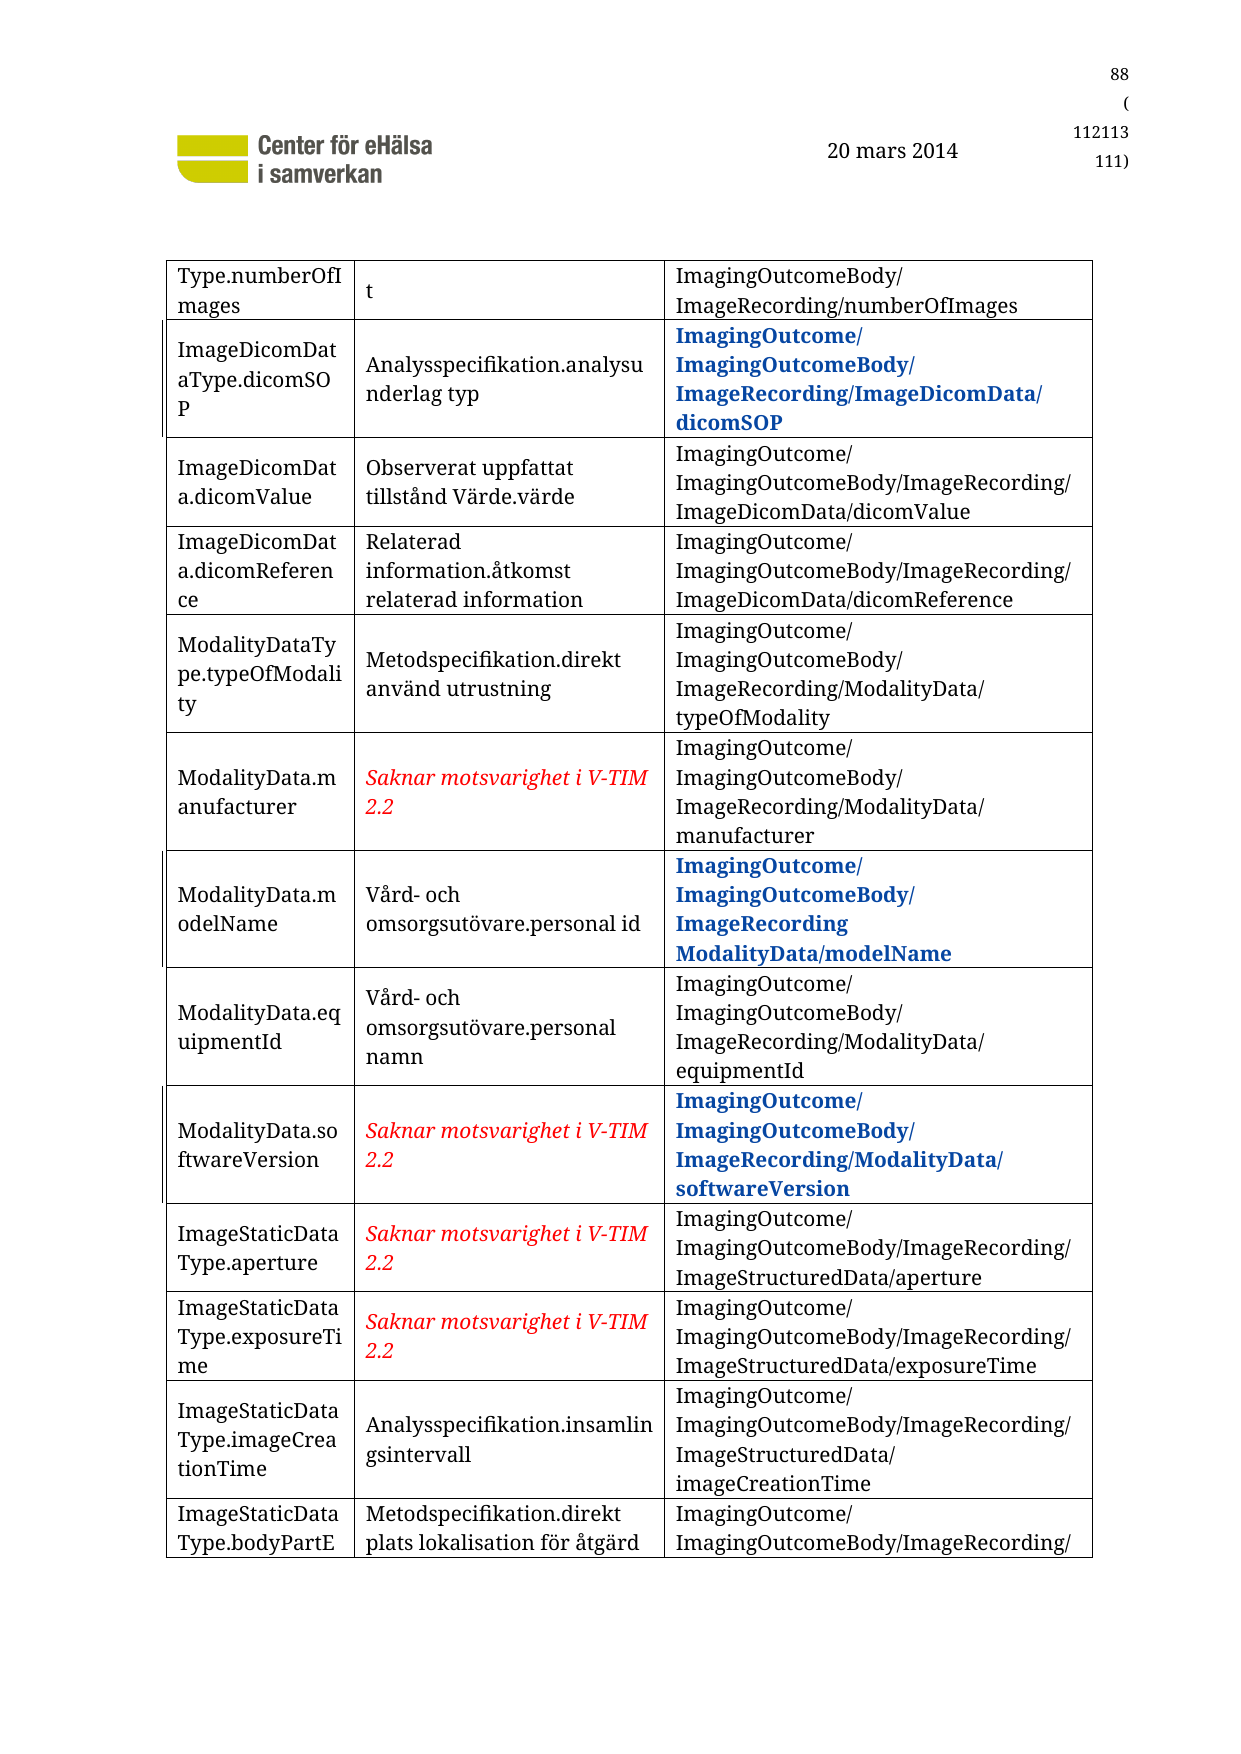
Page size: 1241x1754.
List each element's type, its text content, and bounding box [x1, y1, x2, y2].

table_cell ModalityData.equipmentId [167, 968, 354, 1085]
table_cell Saknar motsvarighet i V-TIM 2.2 [355, 1292, 664, 1380]
table_cell ImageRecordingType.numberOfImages [167, 261, 354, 319]
table_cell ImagingOutcome/ImagingOutcomeBody/ImageRecording/ImageDicomData/dicomReference [665, 527, 1092, 614]
table_cell ImagingOutcome/ImagingOutcomeBody/ImageRecording/ImageStructuredData/aperture [665, 1204, 1092, 1291]
table_cell ImagingOutcome/ImagingOutcomeBody/ImageRecording/ModalityData/typeOfModality [665, 615, 1092, 732]
table_cell Metodspecifikation.direkt använd utrustning [355, 615, 664, 732]
table_cell Vård- och omsorgsutövare.personal id [355, 851, 664, 967]
table_cell ImagingOutcome/ImagingOutcomeBody/ImageRecording/ImageDicomData/dicomSOP [665, 320, 1092, 437]
table_cell ImageDicomData.dicomValue [167, 438, 354, 526]
table_cell ImagingOutcome/ImagingOutcomeBody/ImageRecording ModalityData/modelName [665, 851, 1092, 967]
table_cell Saknar motsvarighet i V-TIM 2.2 [355, 733, 664, 849]
table_cell ImagingOutcome/ImagingOutcomeBody/ImageRecording/ImageStructuredData/exposureTime [665, 1292, 1092, 1380]
table_cell ImageStaticDataType.exposureTime [167, 1292, 354, 1380]
table_cell ImagingOutcome/ImagingOutcomeBody/ImageRecording/ImageDicomData/dicomValue [665, 438, 1092, 526]
table_cell ImageStaticDataType.aperture [167, 1204, 354, 1291]
table_cell Analysspecifikation.kvantitet [355, 261, 664, 319]
table_cell Analysspecifikation.insamlingsintervall [355, 1381, 664, 1497]
table_cell ModalityDataType.typeOfModality [167, 615, 354, 732]
table_cell ImagingOutcome/ImagingOutcomeBody/ImageRecording/ModalityData/equipmentId [665, 968, 1092, 1085]
table_cell ImageDicomData.dicomReference [167, 527, 354, 614]
table_cell ImageDicomDataType.dicomSOP [167, 320, 354, 437]
table_cell ImagingOutcome/ImagingOutcomeBody/ImageRecording/ModalityData/manufacturer [665, 733, 1092, 849]
table_cell ImageStaticDataType.bodyPartExamined [167, 1499, 354, 1557]
table_cell Saknar motsvarighet i V-TIM 2.2 [355, 1086, 664, 1203]
table_cell Observerat uppfattat tillstånd Värde.värde [355, 438, 664, 526]
table_cell Saknar motsvarighet i V-TIM 2.2 [355, 1204, 664, 1291]
table_cell ImagingOutcome/ImagingOutcomeBody/ImageRecording/numberOfImages [665, 261, 1092, 319]
picture [177, 135, 432, 183]
table_cell Analysspecifikation.analysunderlag typ [355, 320, 664, 437]
table_cell ImagingOutcome/ImagingOutcomeBody/ImageRecording/ImageStructuredData/bodyPartExamined [665, 1499, 1092, 1557]
table_cell ModalityData.modelName [167, 851, 354, 967]
table_cell ImagingOutcome/ImagingOutcomeBody/ImageRecording/ModalityData/softwareVersion [665, 1086, 1092, 1203]
table_cell ImagingOutcome/ImagingOutcomeBody/ImageRecording/ImageStructuredData/imageCreationTime [665, 1381, 1092, 1497]
table_cell ModalityData.manufacturer [167, 733, 354, 849]
table_cell Relaterad information.åtkomst relaterad information [355, 527, 664, 614]
table_cell Vård- och omsorgsutövare.personal namn [355, 968, 664, 1085]
table_cell Metodspecifikation.direkt plats lokalisation för åtgärd [355, 1499, 664, 1557]
table_cell ImageStaticDataType.imageCreationTime [167, 1381, 354, 1497]
table_cell ModalityData.softwareVersion [167, 1086, 354, 1203]
